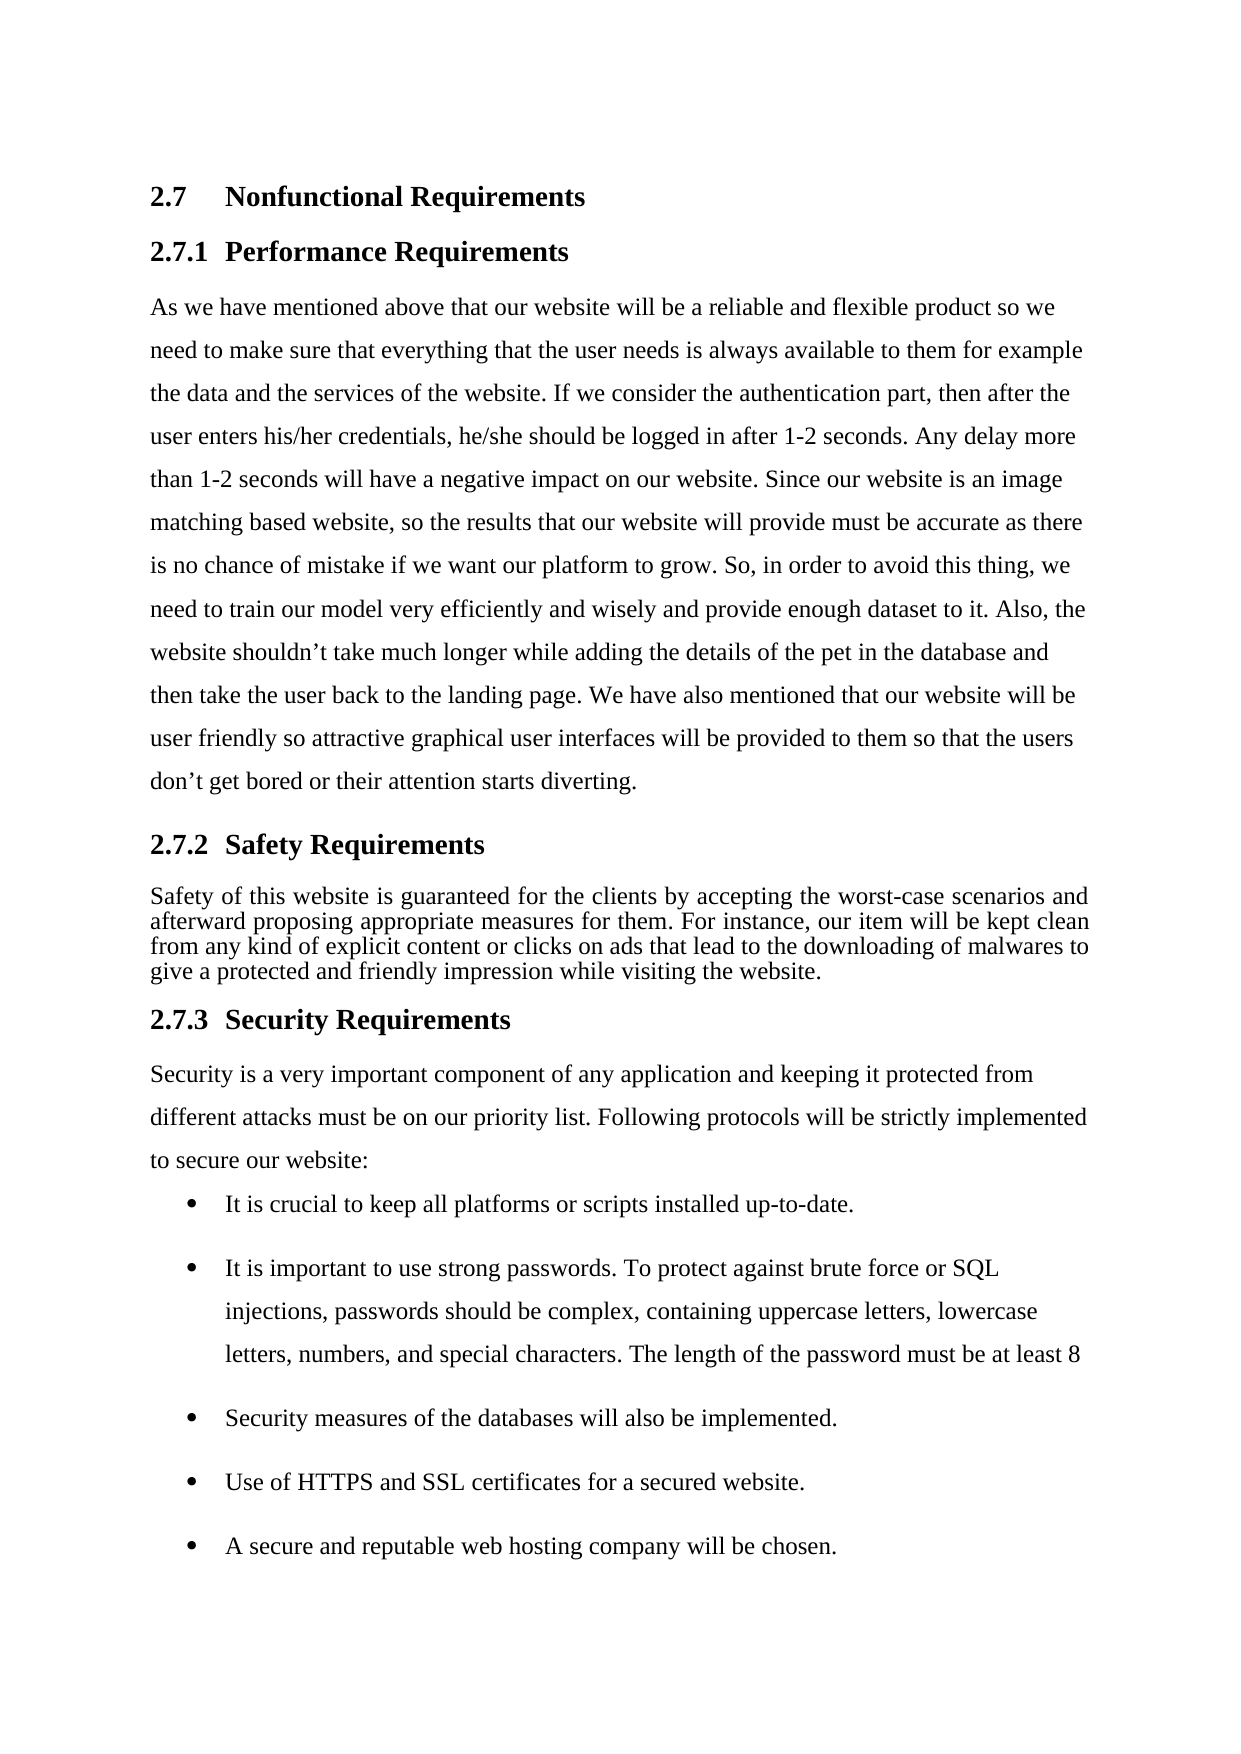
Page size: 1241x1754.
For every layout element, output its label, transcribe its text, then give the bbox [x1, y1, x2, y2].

text Security is a very important component of any application and keeping it protected from different attacks must be on our priority list. Following protocols will be strictly implemented to secure our website: [150, 1059, 1090, 1174]
text Safety of this website is guaranteed for the clients by accepting the worst-case scenarios and afterward proposing appropriate measures for them. For instance, our item will be kept clean from any kind of explicit content or clicks on ads that lead to the downloading of malwares to give a protected and friendly impression while visiting the website. [150, 884, 1090, 984]
list It is crucial to keep all platforms or scripts installed up-to-date. [187, 1189, 1090, 1217]
list Use of HTTPS and SSL certificates for a secured website. [187, 1467, 1090, 1496]
subtitle Nonfunctional Requirements [150, 179, 1090, 213]
list It is important to use strong passwords. To protect against brute force or SQL injections, passwords should be complex, containing uppercase letters, lowercase letters, numbers, and special characters. The length of the password must be at least 8 [187, 1253, 1090, 1368]
list Security measures of the databases will also be implemented. [187, 1403, 1090, 1432]
subtitle Safety Requirements [150, 834, 1090, 859]
list A secure and reputable web hosting company will be chosen. [187, 1531, 1090, 1559]
subtitle Performance Requirements [150, 242, 1090, 267]
text As we have mentioned above that our website will be a reliable and flexible product so we need to make sure that everything that the user needs is always available to them for example the data and the services of the website. If we consider the authentication part, then after the user enters his/her credentials, he/she should be logged in after 1-2 seconds. Any delay more than 1-2 seconds will have a negative impact on our website. Since our website is an image matching based website, so the results that our website will provide must be accurate as there is no chance of mistake if we want our platform to grow. So, in order to avoid this thing, we need to train our model very efficiently and wisely and provide enough dataset to it. Also, the website shouldn’t take much longer while adding the details of the pet in the database and then take the user back to the landing page. We have also mentioned that our website will be user friendly so attractive graphical user interfaces will be provided to them so that the users don’t get bored or their attention starts diverting. [150, 292, 1090, 795]
subtitle Security Requirements [150, 1009, 1090, 1034]
